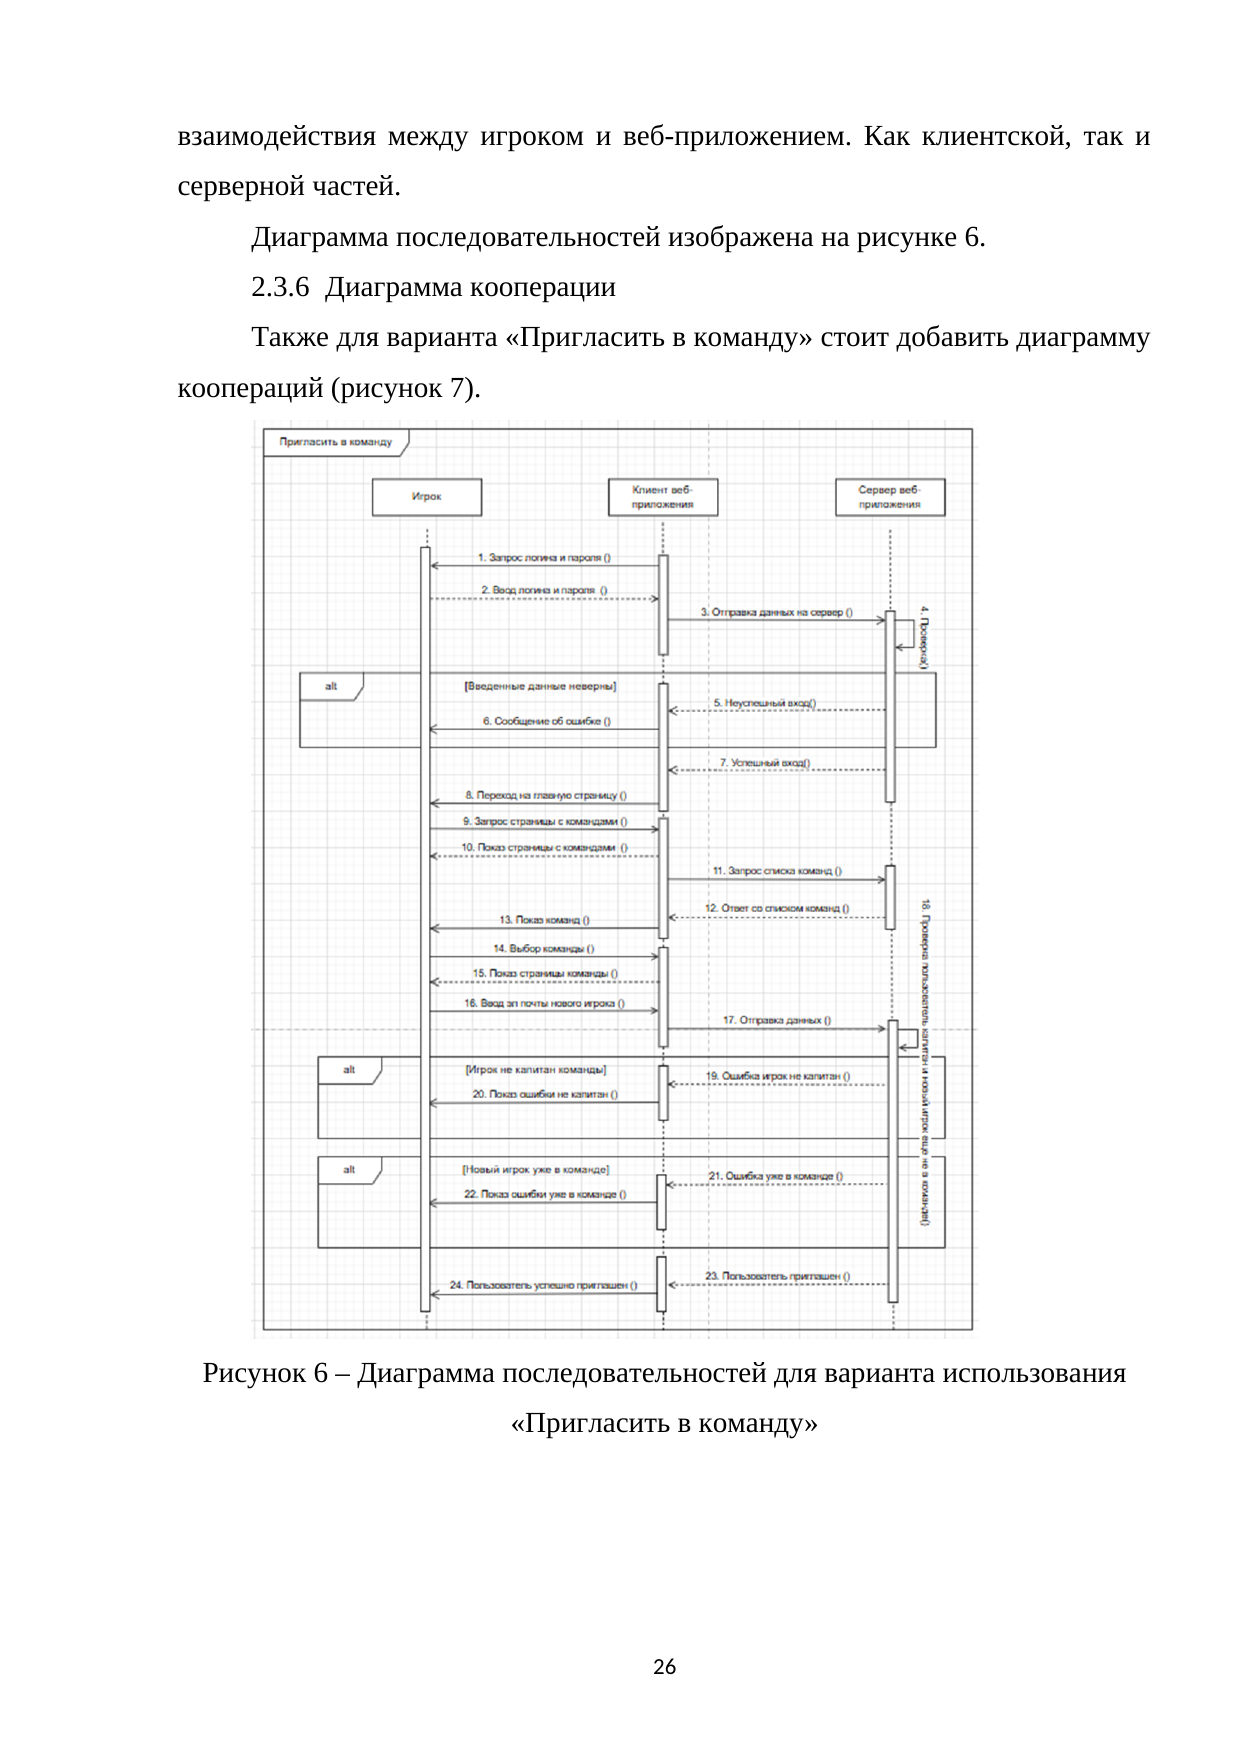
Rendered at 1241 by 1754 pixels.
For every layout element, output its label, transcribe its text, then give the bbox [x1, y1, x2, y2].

text Рисунок 6 – Диаграмма последовательностей для варианта использования «Пригласить в команду» [177, 1355, 1152, 1439]
text Диаграмма последовательностей изображена на рисунке 6. [177, 219, 1152, 252]
text Диаграмма кооперации [251, 269, 1152, 303]
text Также для варианта «Пригласить в команду» стоит добавить диаграмму коопераций (рисунок 7). [177, 319, 1152, 403]
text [177, 118, 1152, 202]
picture [251, 420, 979, 1339]
